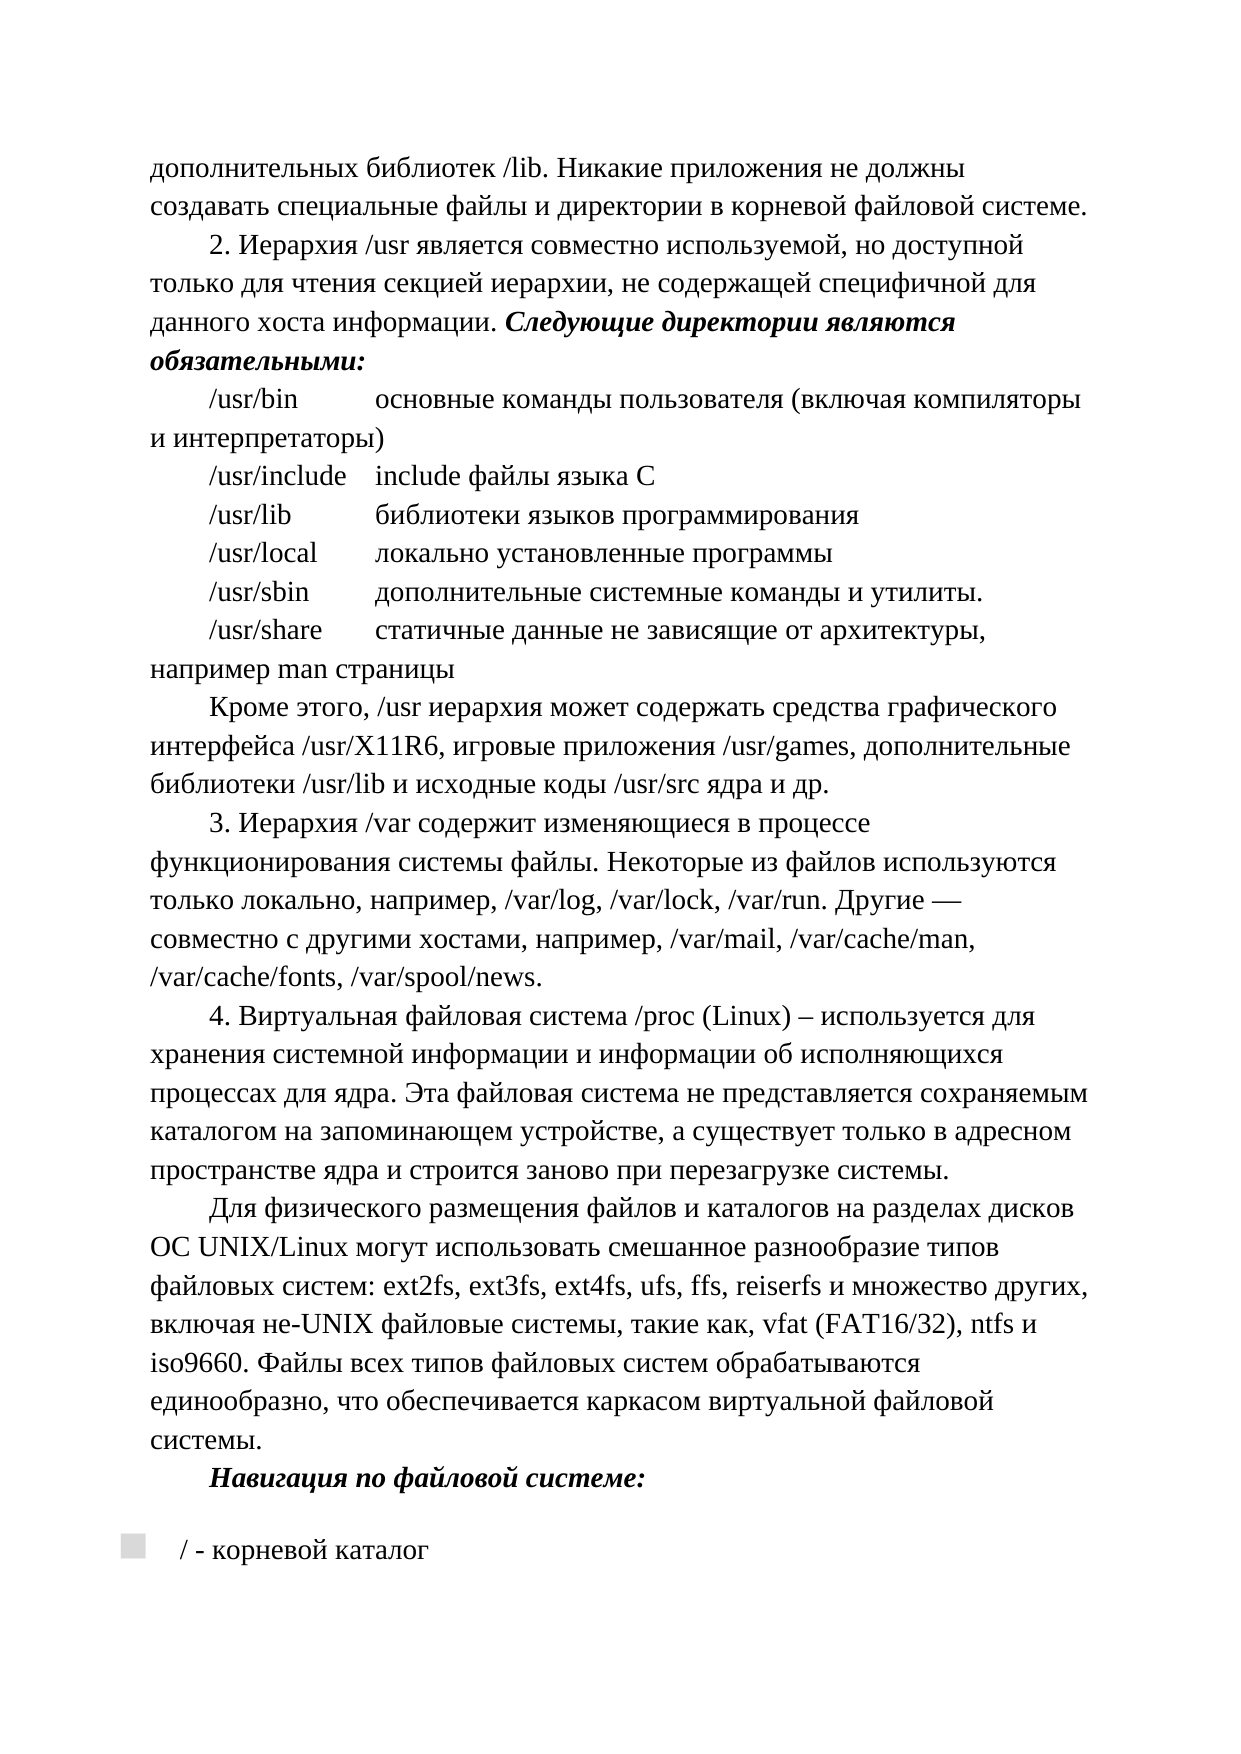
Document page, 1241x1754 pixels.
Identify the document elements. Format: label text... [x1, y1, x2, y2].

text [150, 150, 1090, 222]
text /usr/local локально установленные программы [150, 535, 1090, 569]
text Навигация по файловой системе: [150, 1460, 1090, 1494]
text 2. Иерархия /usr является совместно используемой, но доступной только для чтения секцией иерархии, не содержащей специфичной для данного хоста информации. Следующие директории являются обязательными: [150, 227, 1090, 376]
text 4. Виртуальная файловая система /proc (Linux) – используется для хранения системной информации и информации об исполняющихся процессах для ядра. Эта файловая система не представляется сохраняемым каталогом на запоминающем устройстве, а существует только в адресном пространстве ядра и строится заново при перезагрузке системы. [150, 998, 1090, 1186]
list / - корневой каталог [150, 1511, 1090, 1569]
text Кроме этого, /usr иерархия может содержать средства графического интерфейса /usr/X11R6, игровые приложения /usr/games, дополнительные библиотеки /usr/lib и исходные коды /usr/src ядра и др. [150, 689, 1090, 800]
text Для физического размещения файлов и каталогов на разделах дисков ОС UNIX/Linux могут использовать смешанное разнообразие типов файловых систем: ext2fs, ext3fs, ext4fs, ufs, ffs, reiserfs и множество других, включая не-UNIX файловые системы, такие как, vfat (FAT16/32), ntfs и iso9660. Файлы всех типов файловых систем обрабатываются единообразно, что обеспечивается каркасом виртуальной файловой системы. [150, 1191, 1090, 1455]
text 3. Иерархия /var содержит изменяющиеся в процессе функционирования системы файлы. Некоторые из файлов используются только локально, например, /var/log, /var/lock, /var/run. Другие — совместно с другими хостами, например, /var/mail, /var/cache/man, /var/cache/fonts, /var/spool/news. [150, 805, 1090, 993]
text /usr/bin основные команды пользователя (включая компиляторы и интерпретаторы) [150, 381, 1090, 453]
text /usr/sbin дополнительные системные команды и утилиты. [150, 574, 1090, 607]
text /usr/include include файлы языка С [150, 458, 1090, 492]
text /usr/lib библиотеки языков программирования [150, 497, 1090, 530]
text /usr/share статичные данные не зависящие от архитектуры, например man страницы [150, 612, 1090, 684]
